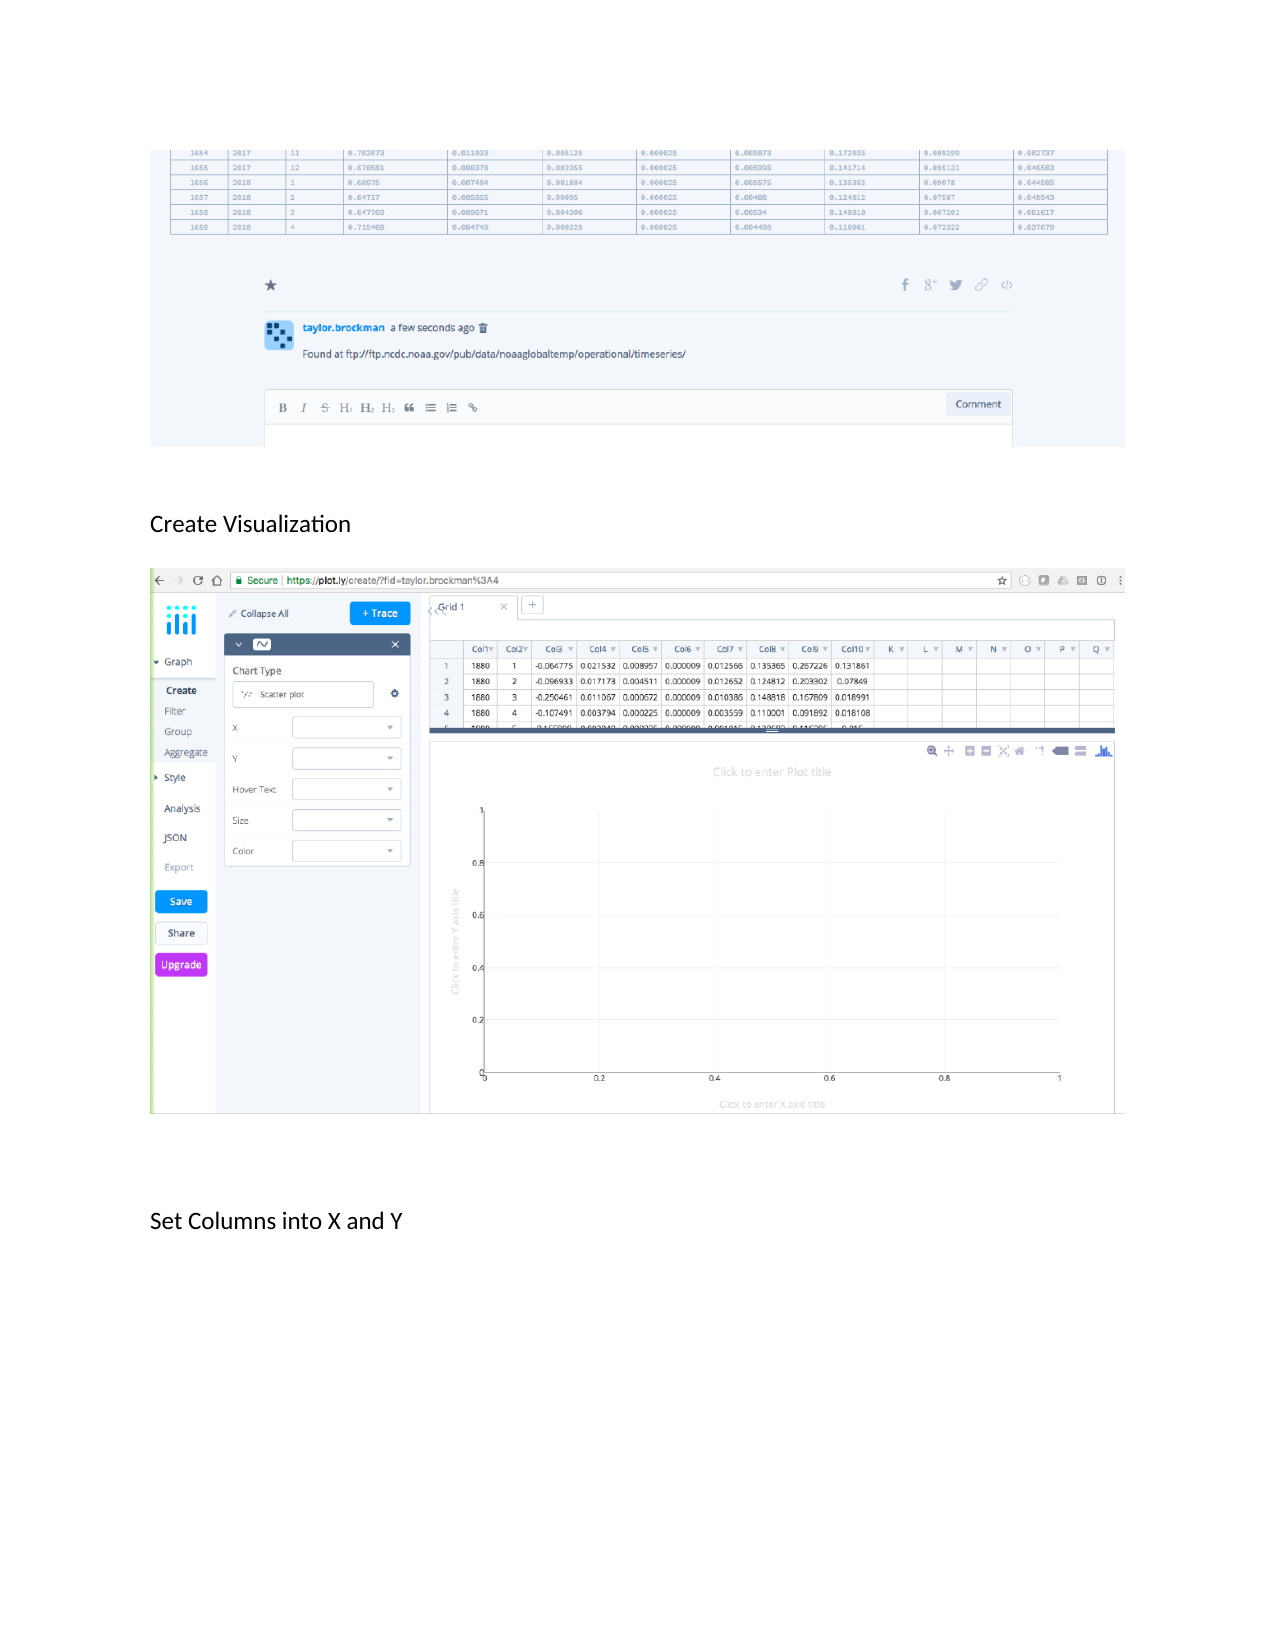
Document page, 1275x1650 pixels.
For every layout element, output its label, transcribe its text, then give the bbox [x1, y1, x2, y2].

picture [150, 568, 1125, 1114]
text Create Visualization [150, 508, 1125, 538]
text Set Columns into X and Y [150, 1205, 1125, 1236]
picture [150, 150, 1125, 447]
